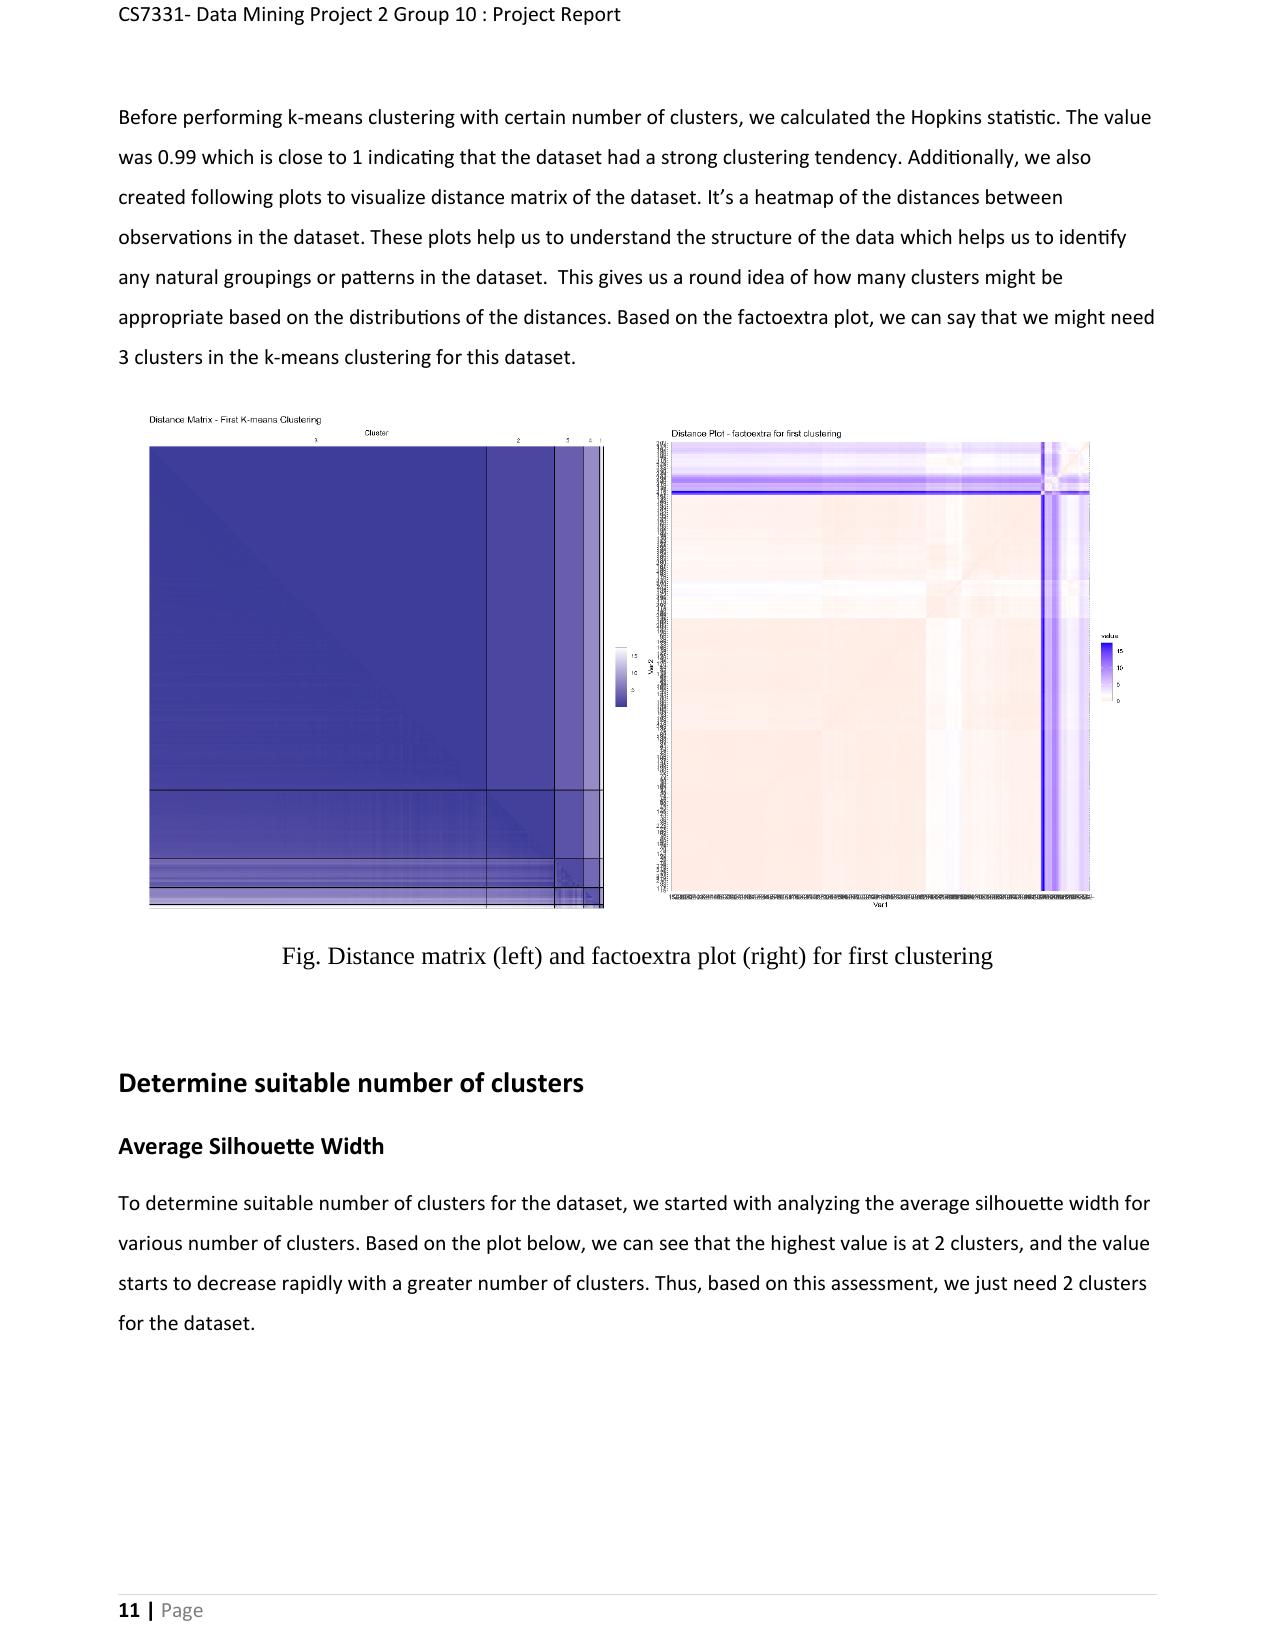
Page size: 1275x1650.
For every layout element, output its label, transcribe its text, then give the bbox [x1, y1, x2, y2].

text To determine suitable number of clusters for the dataset, we started with analyzing the average silhouette width for various number of clusters. Based on the plot below, we can see that the highest value is at 2 clusters, and the value starts to decrease rapidly with a greater number of clusters. Thus, based on this assessment, we just need 2 clusters for the dataset. [118, 1189, 1157, 1335]
text Average Silhouette Width [118, 1131, 1157, 1161]
picture [145, 412, 1130, 912]
text Fig. Distance matrix (left) and factoextra plot (right) for first clustering [118, 941, 1157, 969]
text Before performing k-means clustering with certain number of clusters, we calculated the Hopkins statistic. The value was 0.99 which is close to 1 indicating that the dataset had a strong clustering tendency. Additionally, we also created following plots to visualize distance matrix of the dataset. It’s a heatmap of the distances between observations in the dataset. These plots help us to understand the structure of the data which helps us to identify any natural groupings or patterns in the dataset. This gives us a round idea of how many clusters might be appropriate based on the distributions of the distances. Based on the factoextra plot, we can say that we might need 3 clusters in the k-means clustering for this dataset. [118, 103, 1157, 370]
text Determine suitable number of clusters [118, 1064, 1157, 1100]
